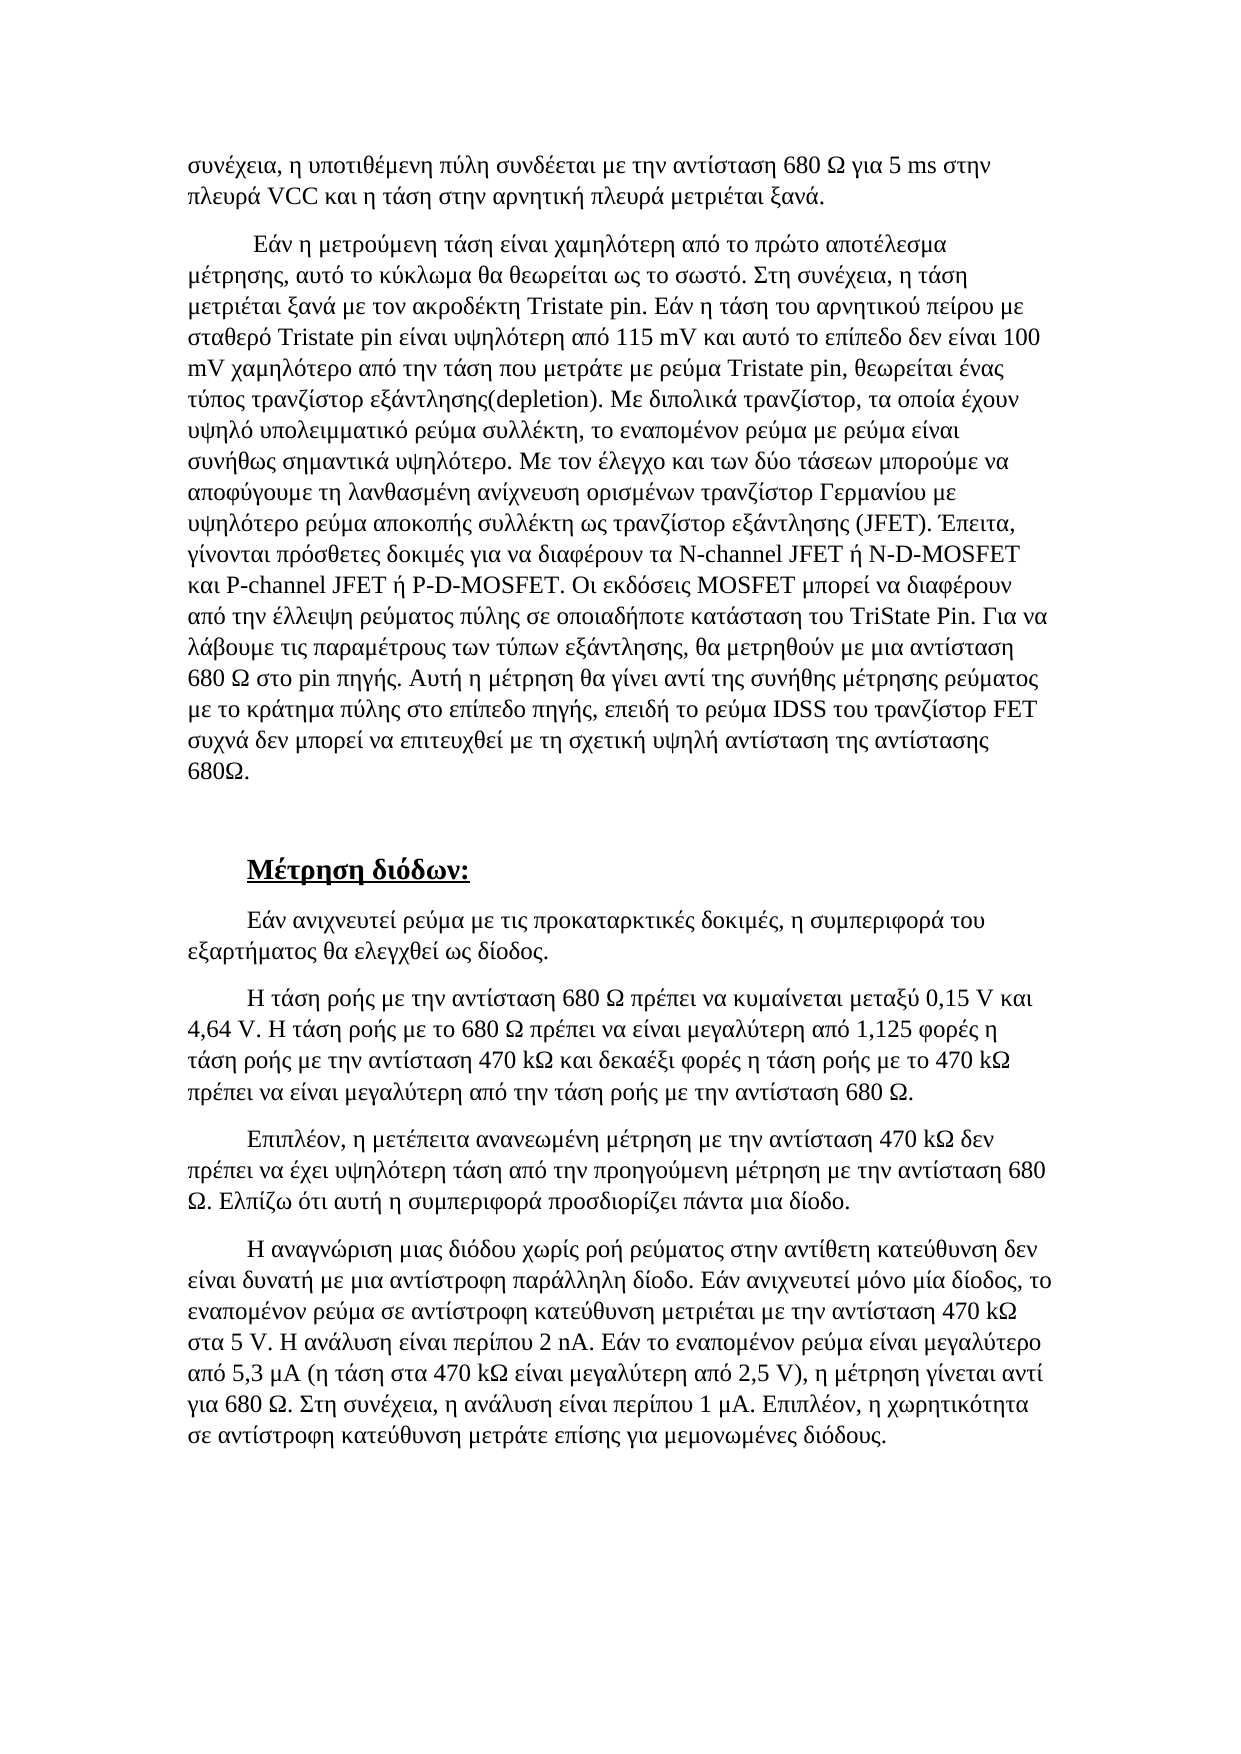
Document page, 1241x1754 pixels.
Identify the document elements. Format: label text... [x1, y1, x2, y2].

text Μέτρηση διόδων: [187, 852, 1053, 885]
text Εάν η μετρούμενη τάση είναι χαμηλότερη από το πρώτο αποτέλεσμα μέτρησης, αυτό το κύκλωμα θα θεωρείται ως το σωστό. Στη συνέχεια, η τάση μετριέται ξανά με τον ακροδέκτη Tristate pin. Εάν η τάση του αρνητικού πείρου με σταθερό Tristate pin είναι υψηλότερη από 115 mV και αυτό το επίπεδο δεν είναι 100 mV χαμηλότερο από την τάση που μετράτε με ρεύμα Tristate pin, θεωρείται ένας τύπος τρανζίστορ εξάντλησης(depletion). Με διπολικά τρανζίστορ, τα οποία έχουν υψηλό υπολειμματικό ρεύμα συλλέκτη, το εναπομένον ρεύμα με ρεύμα είναι συνήθως σημαντικά υψηλότερο. Με τον έλεγχο και των δύο τάσεων μπορούμε να αποφύγουμε τη λανθασμένη ανίχνευση ορισμένων τρανζίστορ Γερμανίου με υψηλότερο ρεύμα αποκοπής συλλέκτη ως τρανζίστορ εξάντλησης (JFET). Έπειτα, γίνονται πρόσθετες δοκιμές για να διαφέρουν τα N-channel JFET ή N-D-MOSFET και P-channel JFET ή P-D-MOSFET. Οι εκδόσεις MOSFET μπορεί να διαφέρουν από την έλλειψη ρεύματος πύλης σε οποιαδήποτε κατάσταση του TriState Pin. Για να λάβουμε τις παραμέτρους των τύπων εξάντλησης, θα μετρηθούν με μια αντίσταση 680 Ω στο pin πηγής. Αυτή η μέτρηση θα γίνει αντί της συνήθης μέτρησης ρεύματος με το κράτημα πύλης στο επίπεδο πηγής, επειδή το ρεύμα IDSS του τρανζίστορ FET συχνά δεν μπορεί να επιτευχθεί με τη σχετική υψηλή αντίσταση της αντίστασης 680Ω. [187, 229, 1053, 785]
text Η τάση ροής με την αντίσταση 680 Ω πρέπει να κυμαίνεται μεταξύ 0,15 V και 4,64 V. Η τάση ροής με το 680 ​​Ω πρέπει να είναι μεγαλύτερη από 1,125 φορές η τάση ροής με την αντίσταση 470 kΩ και δεκαέξι φορές η τάση ροής με το 470 kΩ πρέπει να είναι μεγαλύτερη από την τάση ροής με την αντίσταση 680 Ω. [187, 983, 1053, 1105]
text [187, 150, 1053, 210]
text Η αναγνώριση μιας διόδου χωρίς ροή ρεύματος στην αντίθετη κατεύθυνση δεν είναι δυνατή με μια αντίστροφη παράλληλη δίοδο. Εάν ανιχνευτεί μόνο μία δίοδος, το εναπομένον ρεύμα σε αντίστροφη κατεύθυνση μετριέται με την αντίσταση 470 kΩ στα 5 V. Η ανάλυση είναι περίπου 2 nA. Εάν το εναπομένον ρεύμα είναι μεγαλύτερο από 5,3 μΑ (η τάση στα 470 kΩ είναι μεγαλύτερη από 2,5 V), η μέτρηση γίνεται αντί για 680 Ω. Στη συνέχεια, η ανάλυση είναι περίπου 1 μΑ. Επιπλέον, η χωρητικότητα σε αντίστροφη κατεύθυνση μετράτε επίσης για μεμονωμένες διόδους. [187, 1234, 1053, 1449]
text Επιπλέον, η μετέπειτα ανανεωμένη μέτρηση με την αντίσταση 470 kΩ δεν πρέπει να έχει υψηλότερη τάση από την προηγούμενη μέτρηση με την αντίσταση 680 Ω. Ελπίζω ότι αυτή η συμπεριφορά προσδιορίζει πάντα μια δίοδο. [187, 1124, 1053, 1215]
text Εάν ανιχνευτεί ρεύμα με τις προκαταρκτικές δοκιμές, η συμπεριφορά του εξαρτήματος θα ελεγχθεί ως δίοδος. [187, 905, 1053, 964]
